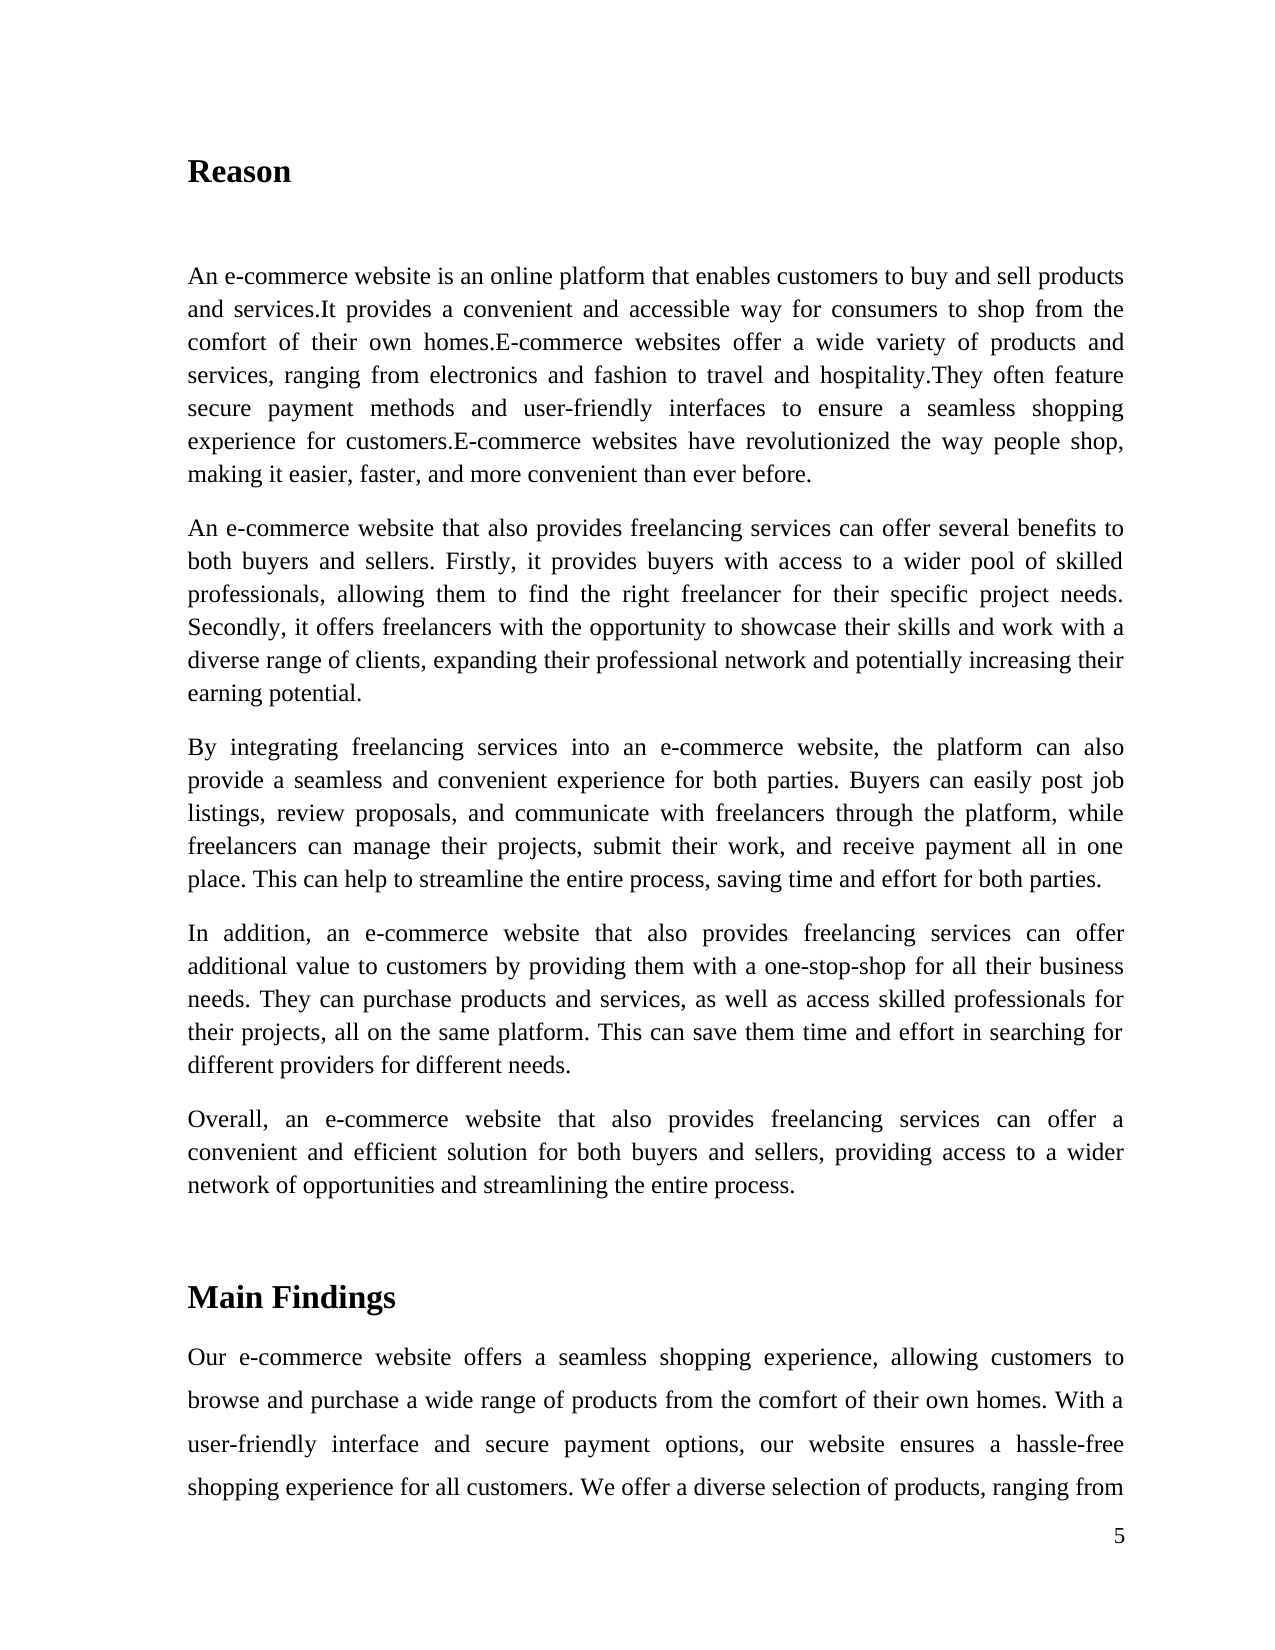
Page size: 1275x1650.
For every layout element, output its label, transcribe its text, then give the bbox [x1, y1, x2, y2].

text An e-commerce website that also provides freelancing services can offer several benefits to both buyers and sellers. Firstly, it provides buyers with access to a wider pool of skilled professionals, allowing them to find the right freelancer for their specific project needs. Secondly, it offers freelancers with the opportunity to showcase their skills and work with a diverse range of clients, expanding their professional network and potentially increasing their earning potential. [187, 513, 1125, 707]
text Reason [187, 151, 1020, 189]
text Overall, an e-commerce website that also provides freelancing services can offer a convenient and efficient solution for both buyers and sellers, providing access to a wider network of opportunities and streamlining the entire process. [187, 1104, 1125, 1199]
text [187, 1342, 1125, 1501]
text By integrating freelancing services into an e-commerce website, the platform can also provide a seamless and convenient experience for both parties. Buyers can easily post job listings, review proposals, and communicate with freelancers through the platform, while freelancers can manage their projects, submit their work, and receive payment all in one place. This can help to streamline the entire process, saving time and effort for both parties. [187, 732, 1125, 893]
text In addition, an e-commerce website that also provides freelancing services can offer additional value to customers by providing them with a one-stop-shop for all their business needs. They can purchase products and services, as well as access skilled professionals for their projects, all on the same platform. This can save them time and effort in searching for different providers for different needs. [187, 918, 1125, 1079]
text An e-commerce website is an online platform that enables customers to buy and sell products and services.It provides a convenient and accessible way for consumers to shop from the comfort of their own homes.E-commerce websites offer a wide variety of products and services, ranging from electronics and fashion to travel and hospitality.They often feature secure payment methods and user-friendly interfaces to ensure a seamless shopping experience for customers.E-commerce websites have revolutionized the way people shop, making it easier, faster, and more convenient than ever before. [187, 261, 1125, 488]
text Main Findings [187, 1278, 1125, 1316]
